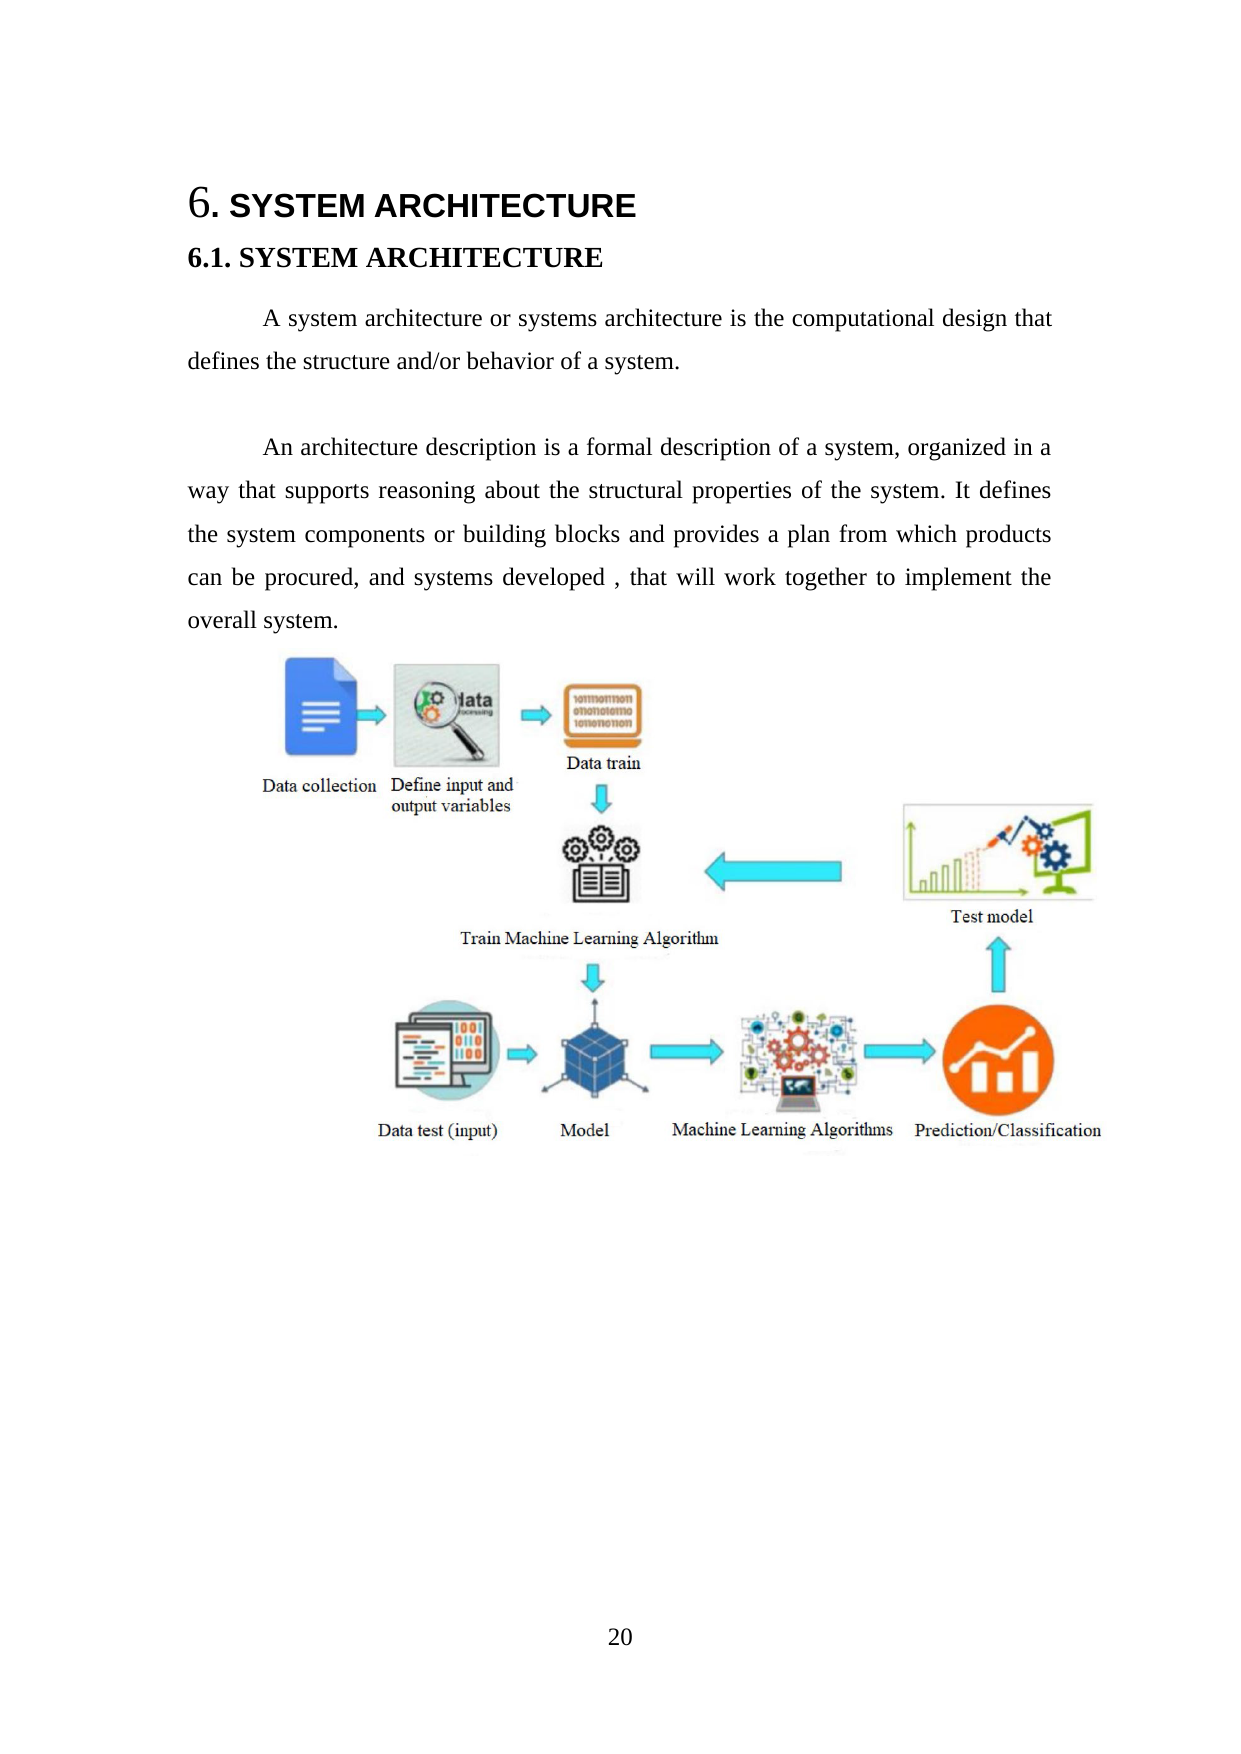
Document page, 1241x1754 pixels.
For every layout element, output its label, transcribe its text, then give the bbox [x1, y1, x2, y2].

list An architecture description is a formal description of a system, organized in a way that supports reasoning about the structural properties of the system. It defines the system components or building blocks and provides a plan from which products can be procured, and systems developed , that will work together to implement the overall system. [187, 432, 1053, 634]
text 6.1. SYSTEM ARCHITECTURE [187, 240, 1053, 274]
list A system architecture or systems architecture is the computational design that defines the structure and/or behavior of a system. [187, 303, 1053, 375]
subtitle 6. SYSTEM ARCHITECTURE [187, 175, 1053, 228]
